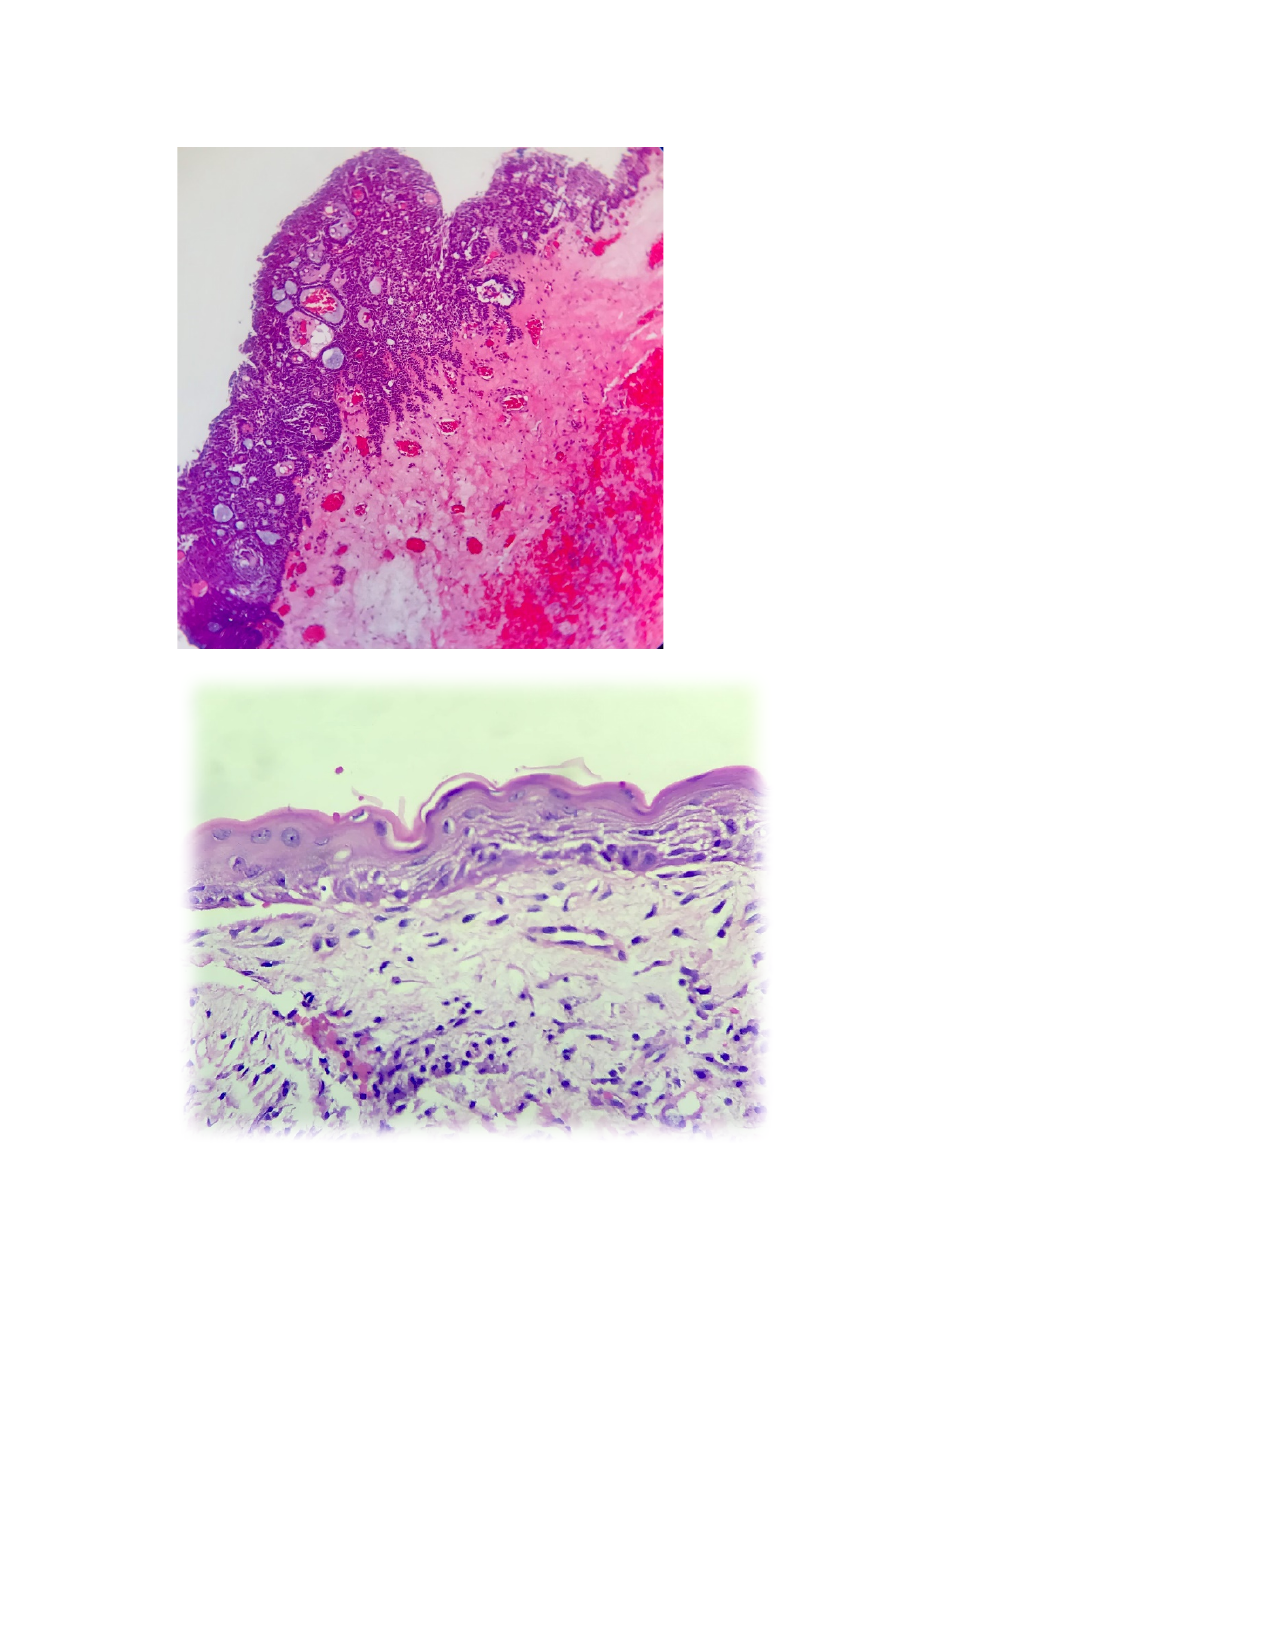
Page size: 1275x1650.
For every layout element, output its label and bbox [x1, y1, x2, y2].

picture [177, 147, 664, 649]
picture [207, 697, 745, 1115]
